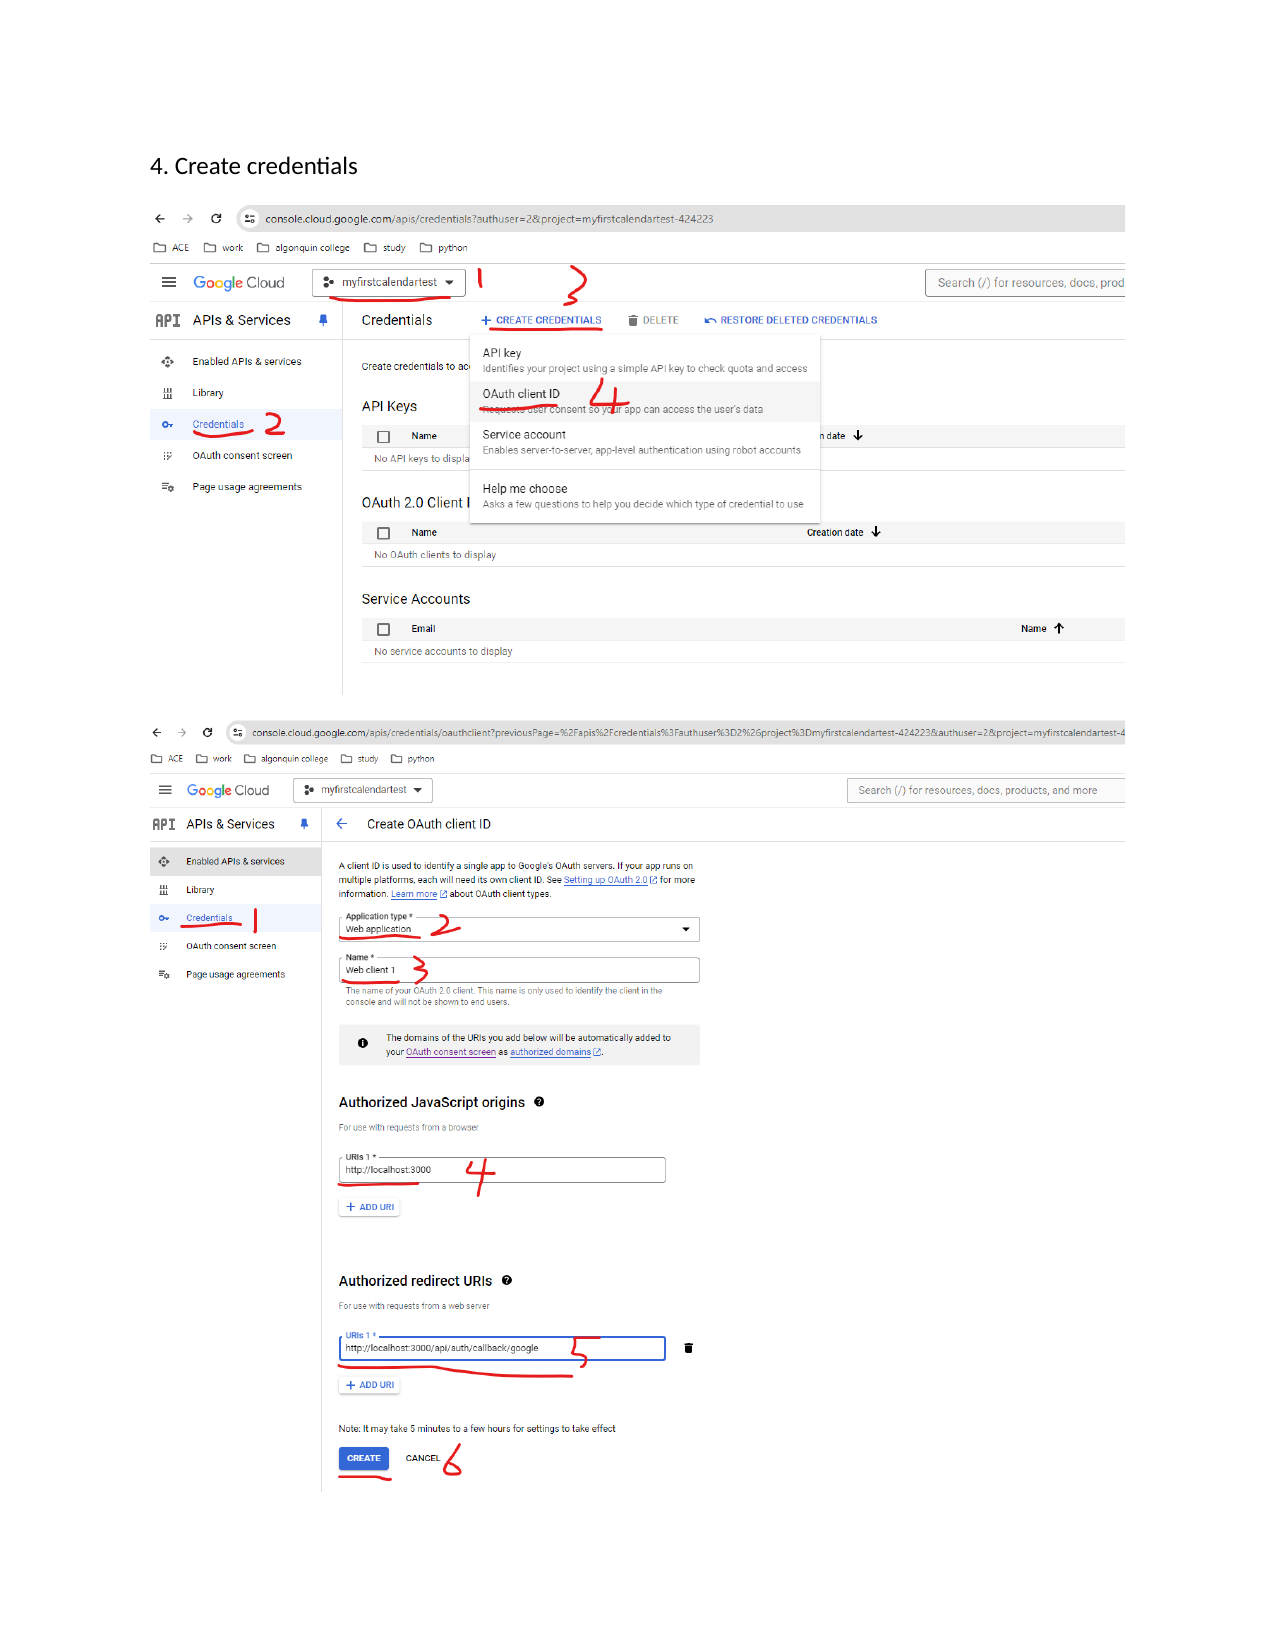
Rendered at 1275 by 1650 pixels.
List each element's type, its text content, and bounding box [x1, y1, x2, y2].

picture [150, 201, 1125, 695]
picture [150, 716, 1125, 1492]
text 4. Create credentials [150, 150, 1125, 181]
